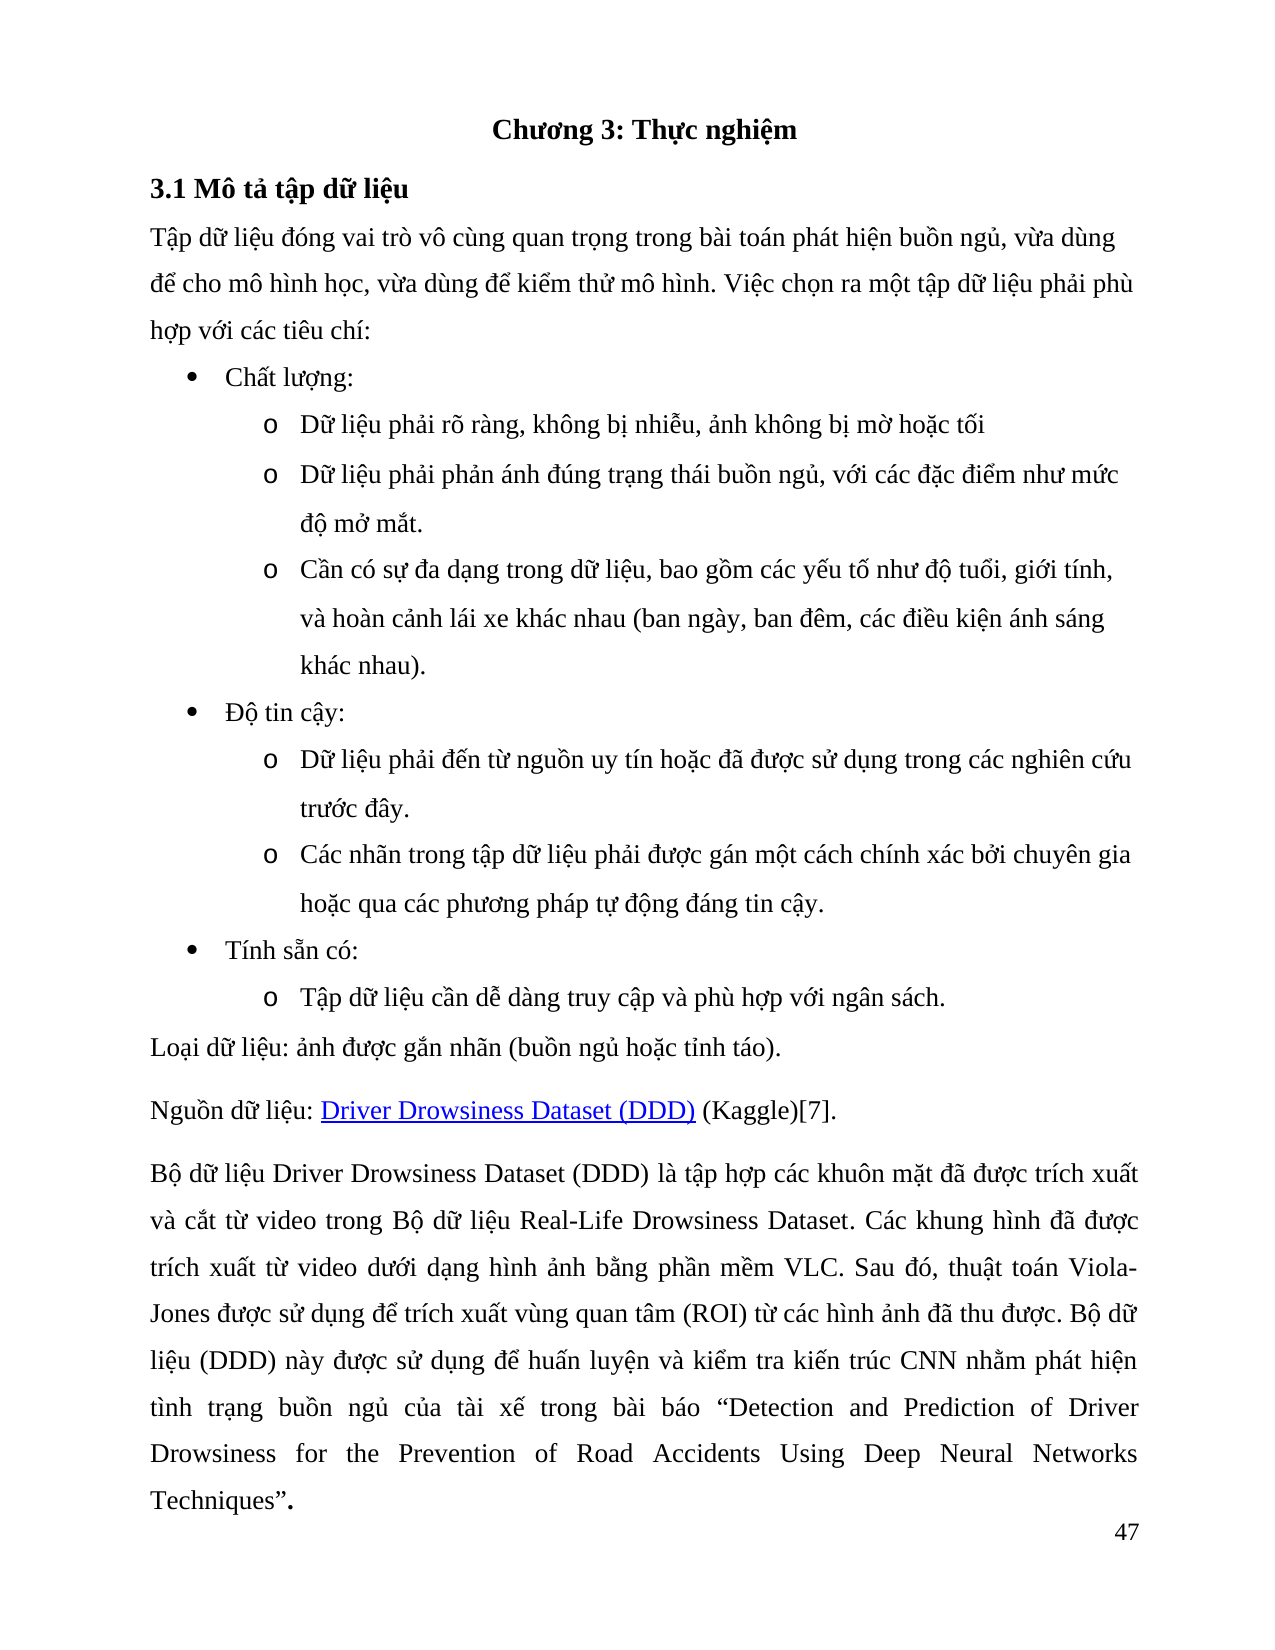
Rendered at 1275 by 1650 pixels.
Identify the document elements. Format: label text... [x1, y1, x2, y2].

text Loại dữ liệu: ảnh được gắn nhãn (buồn ngủ hoặc tỉnh táo). [150, 1031, 1139, 1062]
text Bộ dữ liệu Driver Drowsiness Dataset (DDD) là tập hợp các khuôn mặt đã được trích xuất và cắt từ video trong Bộ dữ liệu Real-Life Drowsiness Dataset. Các khung hình đã được trích xuất từ video dưới dạng hình ảnh bằng phần mềm VLC. Sau đó, thuật toán Viola-Jones được sử dụng để trích xuất vùng quan tâm (ROI) từ các hình ảnh đã thu được. Bộ dữ liệu (DDD) này được sử dụng để huấn luyện và kiểm tra kiến trúc CNN nhằm phát hiện tình trạng buồn ngủ của tài xế trong bài báo “Detection and Prediction of Driver Drowsiness for the Prevention of Road Accidents Using Deep Neural Networks Techniques”. [150, 1158, 1139, 1515]
text Nguồn dữ liệu: Driver Drowsiness Dataset (DDD) (Kaggle)[7]. [150, 1094, 1139, 1125]
list Dữ liệu phải phản ánh đúng trạng thái buồn ngủ, với các đặc điểm như mức độ mở mắt. [262, 458, 1139, 538]
subtitle Chương 3: Thực nghiệm [150, 112, 1139, 146]
list Tập dữ liệu cần dễ dàng truy cập và phù hợp với ngân sách. [262, 981, 1139, 1014]
list Dữ liệu phải đến từ nguồn uy tín hoặc đã được sử dụng trong các nghiên cứu trước đây. [262, 743, 1139, 823]
list Các nhãn trong tập dữ liệu phải được gán một cách chính xác bởi chuyên gia hoặc qua các phương pháp tự động đáng tin cậy. [262, 838, 1139, 918]
subtitle 3.1 Mô tả tập dữ liệu [150, 171, 1139, 204]
list Cần có sự đa dạng trong dữ liệu, bao gồm các yếu tố như độ tuổi, giới tính, và hoàn cảnh lái xe khác nhau (ban ngày, ban đêm, các điều kiện ánh sáng khác nhau). [262, 553, 1139, 680]
list Độ tin cậy: [187, 696, 1139, 727]
list Chất lượng: [187, 361, 1139, 392]
list Tính sẵn có: [187, 934, 1139, 965]
text Tập dữ liệu đóng vai trò vô cùng quan trọng trong bài toán phát hiện buồn ngủ, vừa dùng để cho mô hình học, vừa dùng để kiểm thử mô hình. Việc chọn ra một tập dữ liệu phải phù hợp với các tiêu chí: [150, 221, 1139, 345]
list Dữ liệu phải rõ ràng, không bị nhiễu, ảnh không bị mờ hoặc tối [262, 408, 1139, 441]
